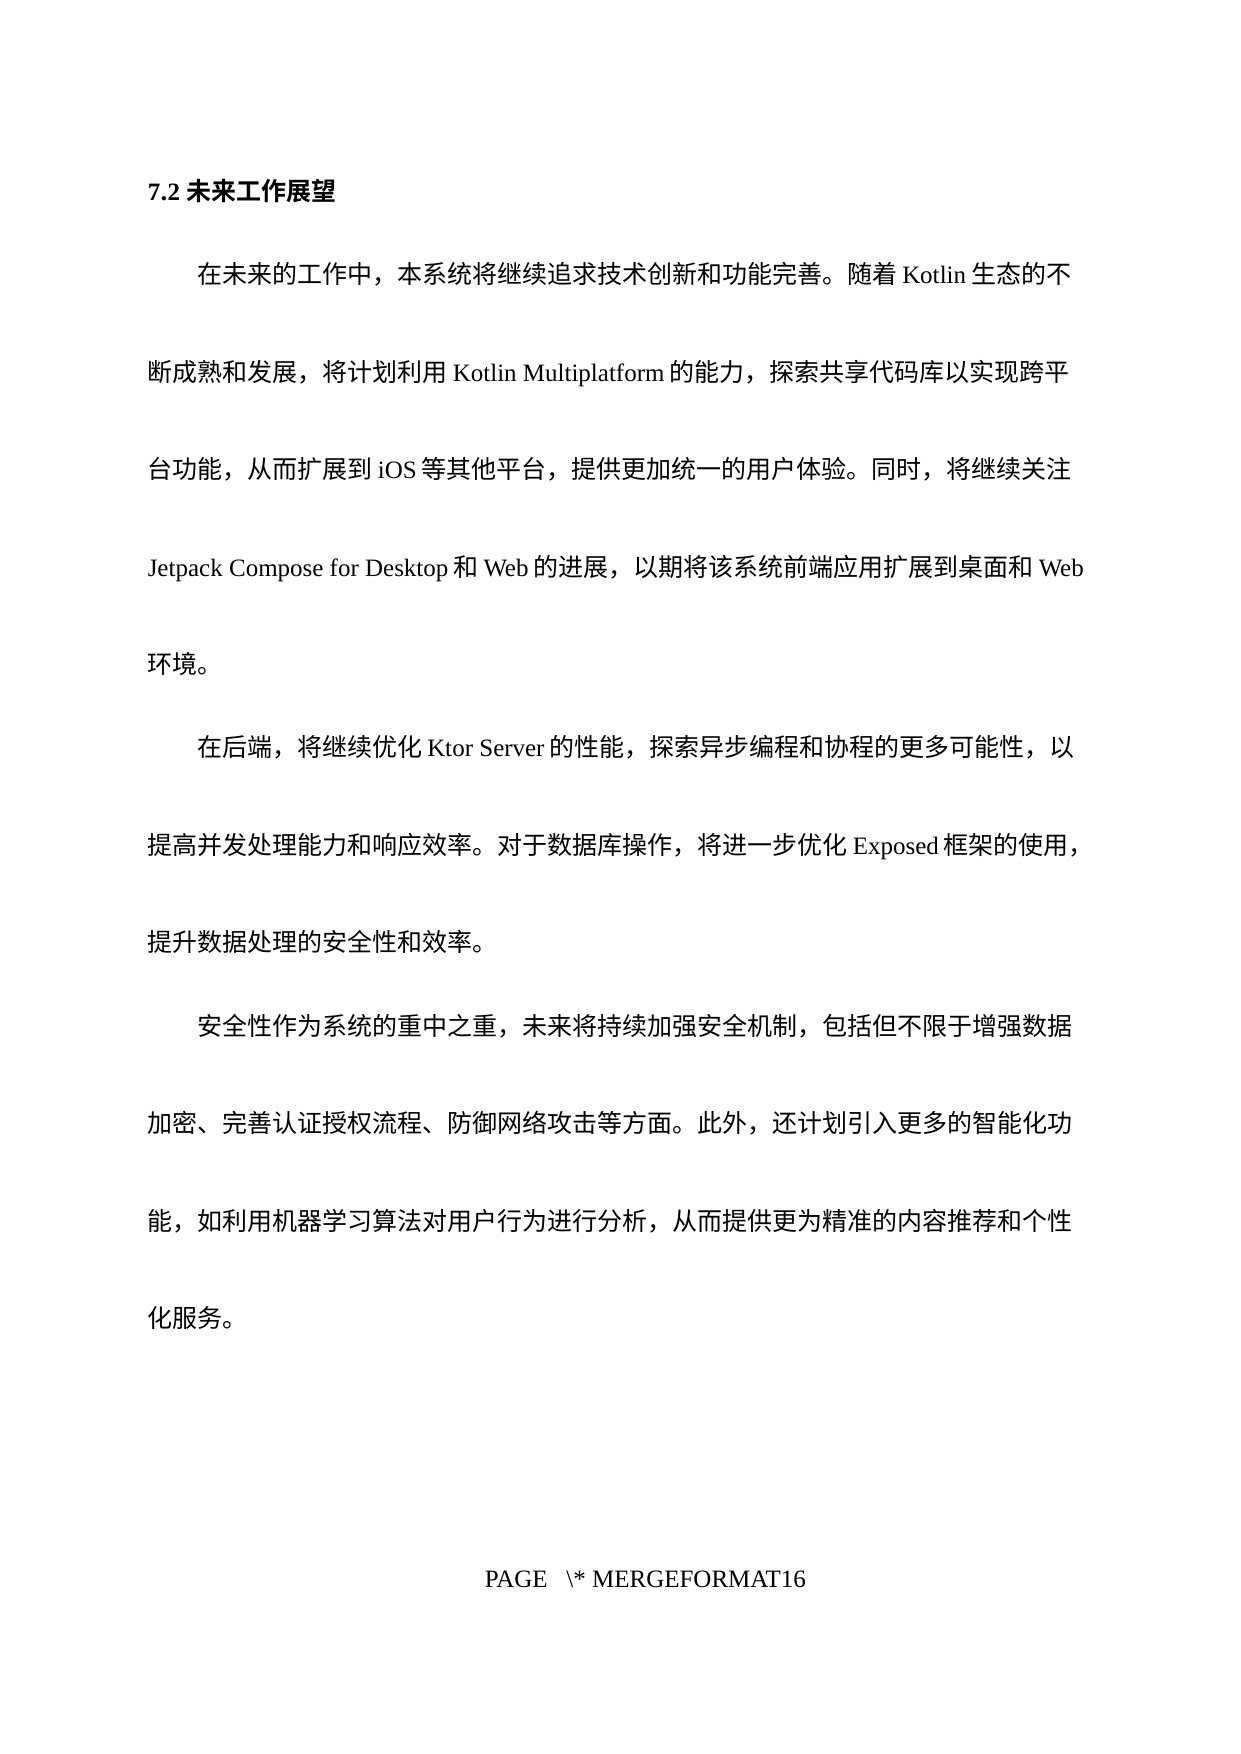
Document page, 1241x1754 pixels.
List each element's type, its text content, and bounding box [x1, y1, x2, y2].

text 在后端，将继续优化Ktor Server的性能，探索异步编程和协程的更多可能性，以提高并发处理能力和响应效率。对于数据库操作，将进一步优化Exposed框架的使用，提升数据处理的安全性和效率。 [148, 713, 1093, 973]
text 安全性作为系统的重中之重，未来将持续加强安全机制，包括但不限于增强数据加密、完善认证授权流程、防御网络攻击等方面。此外，还计划引入更多的智能化功能，如利用机器学习算法对用户行为进行分析，从而提供更为精准的内容推荐和个性化服务。 [148, 992, 1093, 1349]
subtitle 7.2 未来工作展望 [148, 157, 1093, 222]
text 在未来的工作中，本系统将继续追求技术创新和功能完善。随着Kotlin生态的不断成熟和发展，将计划利用Kotlin Multiplatform的能力，探索共享代码库以实现跨平台功能，从而扩展到iOS等其他平台，提供更加统一的用户体验。同时，将继续关注Jetpack Compose for Desktop和Web的进展，以期将该系统前端应用扩展到桌面和Web环境。 [148, 240, 1093, 695]
